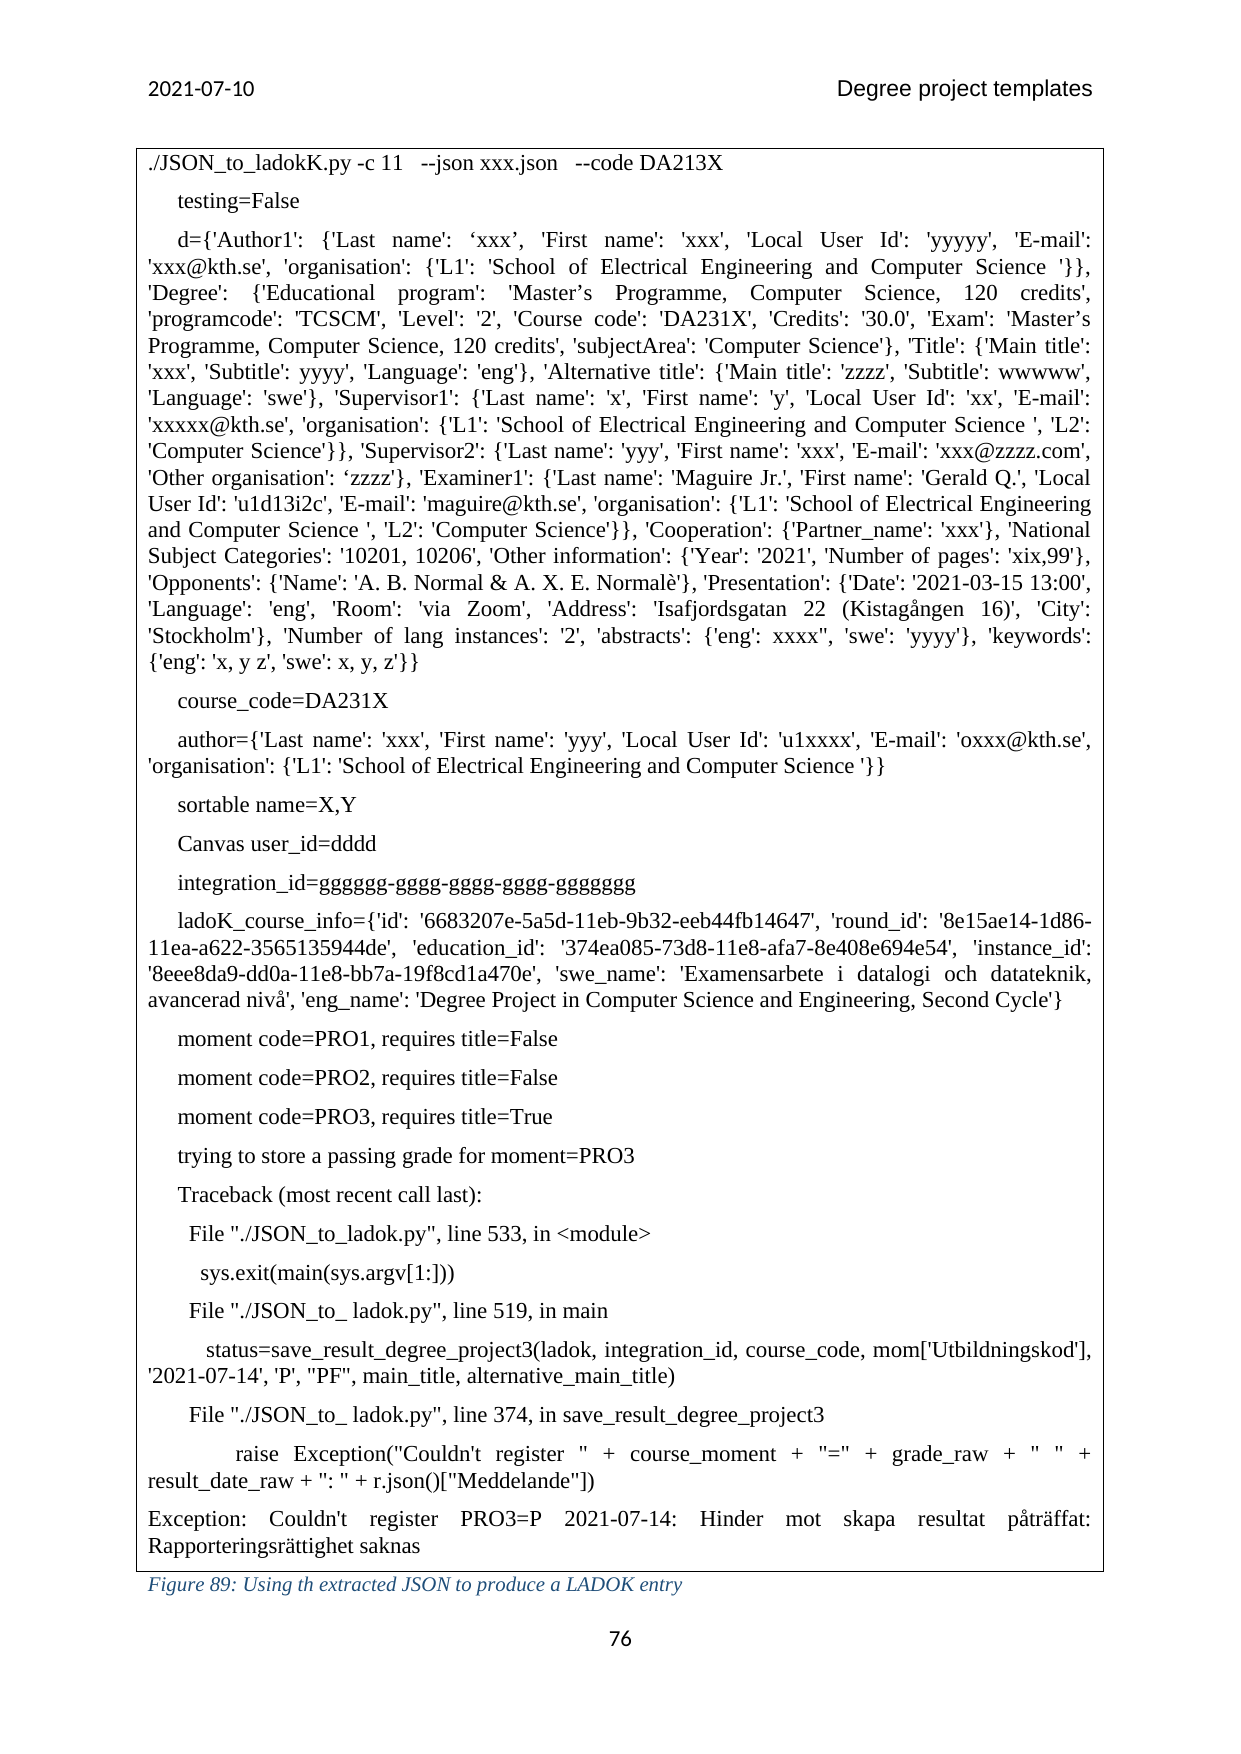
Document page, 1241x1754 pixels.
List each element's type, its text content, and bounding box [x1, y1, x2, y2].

table_header ./JSON_to_ladokK.py -c 11 --json xxx.json --code DA213X testing=False d={'Author1': {'Last name': ‘xxx’, 'First name': 'xxx', 'Local User Id': 'yyyyy', 'E-mail': 'xxx@kth.se', 'organisation': {'L1': 'School of Electrical Engineering and Computer Science '}}, 'Degree': {'Educational program': 'Master’s Programme, Computer Science, 120 credits', 'programcode': 'TCSCM', 'Level': '2', 'Course code': 'DA231X', 'Credits': '30.0', 'Exam': 'Master’s Programme, Computer Science, 120 credits', 'subjectArea': 'Computer Science'}, 'Title': {'Main title': 'xxx', 'Subtitle': yyyy', 'Language': 'eng'}, 'Alternative title': {'Main title': 'zzzz', 'Subtitle': wwwww', 'Language': 'swe'}, 'Supervisor1': {'Last name': 'x', 'First name': 'y', 'Local User Id': 'xx', 'E-mail': 'xxxxx@kth.se', 'organisation': {'L1': 'School of Electrical Engineering and Computer Science ', 'L2': 'Computer Science'}}, 'Supervisor2': {'Last name': 'yyy', 'First name': 'xxx', 'E-mail': 'xxx@zzzz.com', 'Other organisation': ‘zzzz'}, 'Examiner1': {'Last name': 'Maguire Jr.', 'First name': 'Gerald Q.', 'Local User Id': 'u1d13i2c', 'E-mail': 'maguire@kth.se', 'organisation': {'L1': 'School of Electrical Engineering and Computer Science ', 'L2': 'Computer Science'}}, 'Cooperation': {'Partner_name': 'xxx'}, 'National Subject Categories': '10201, 10206', 'Other information': {'Year': '2021', 'Number of pages': 'xix,99'}, 'Opponents': {'Name': 'A. B. Normal & A. X. E. Normalè'}, 'Presentation': {'Date': '2021-03-15 13:00', 'Language': 'eng', 'Room': 'via Zoom', 'Address': 'Isafjordsgatan 22 (Kistagången 16)', 'City': 'Stockholm'}, 'Number of lang instances': '2', 'abstracts': {'eng': xxxx", 'swe': 'yyyy'}, 'keywords': {'eng': 'x, y z', 'swe': x, y, z'}} course_code=DA231X author={'Last name': 'xxx', 'First name': 'yyy', 'Local User Id': 'u1xxxx', 'E-mail': 'oxxx@kth.se', 'organisation': {'L1': 'School of Electrical Engineering and Computer Science '}} sortable name=X,Y Canvas user_id=dddd integration_id=gggggg-gggg-gggg-gggg-ggggggg ladoK_course_info={'id': '6683207e-5a5d-11eb-9b32-eeb44fb14647', 'round_id': '8e15ae14-1d86-11ea-a622-3565135944de', 'education_id': '374ea085-73d8-11e8-afa7-8e408e694e54', 'instance_id': '8eee8da9-dd0a-11e8-bb7a-19f8cd1a470e', 'swe_name': 'Examensarbete i datalogi och datateknik, avancerad nivå', 'eng_name': 'Degree Project in Computer Science and Engineering, Second Cycle'} moment code=PRO1, requires title=False moment code=PRO2, requires title=False moment code=PRO3, requires title=True trying to store a passing grade for moment=PRO3 Traceback (most recent call last): File "./JSON_to_ladok.py", line 533, in <module> sys.exit(main(sys.argv[1:])) File "./JSON_to_ ladok.py", line 519, in main status=save_result_degree_project3(ladok, integration_id, course_code, mom['Utbildningskod'], '2021-07-14', 'P', "PF", main_title, alternative_main_title) File "./JSON_to_ ladok.py", line 374, in save_result_degree_project3 raise Exception("Couldn't register " + course_moment + "=" + grade_raw + " " + result_date_raw + ": " + r.json()["Meddelande"]) Exception: Couldn't register PRO3=P 2021-07-14: Hinder mot skapa resultat påträffat: Rapporteringsrättighet saknas [137, 149, 1103, 1571]
